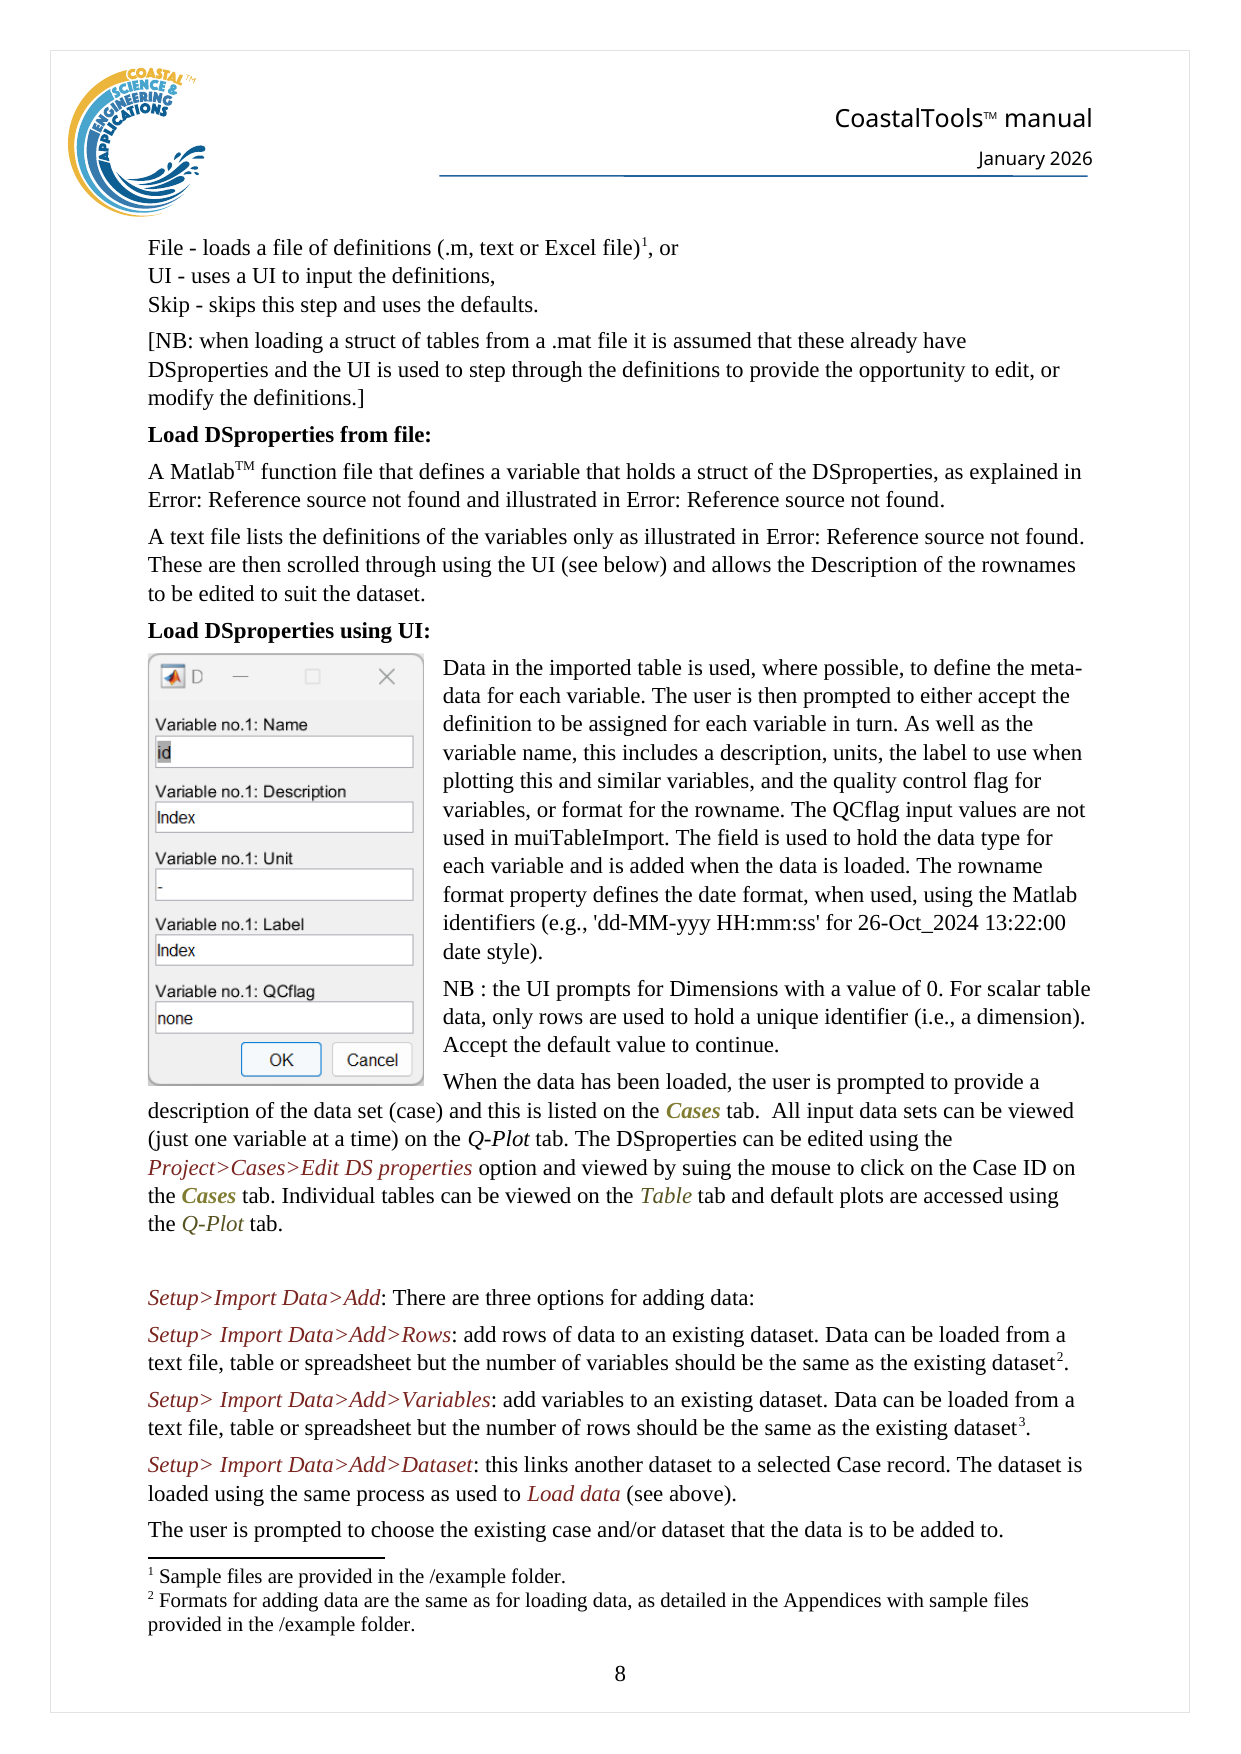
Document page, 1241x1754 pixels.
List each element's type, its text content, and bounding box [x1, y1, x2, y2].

text Load DSproperties using UI: [148, 617, 1093, 643]
text Setup> Import Data>Add>Rows: add rows of data to an existing dataset. Data can be loaded from a text file, table or spreadsheet but the number of variables should be the same as the existing dataset. [148, 1321, 1093, 1376]
picture [147, 653, 424, 1086]
text The user is prompted to choose the existing case and/or dataset that the data is to be added to. [148, 1516, 1093, 1543]
text Data in the imported table is used, where possible, to define the meta-data for each variable. The user is then prompted to either accept the definition to be assigned for each variable in turn. As well as the variable name, this includes a description, units, the label to use when plotting this and similar variables, and the quality control flag for variables, or format for the rowname. The QCflag input values are not used in muiTableImport. The field is used to hold the data type for each variable and is added when the data is loaded. The rowname format property defines the date format, when used, using the Matlab identifiers (e.g., 'dd-MM-yyy HH:mm:ss' for 26-Oct_2024 13:22:00 date style). [424, 653, 1093, 964]
text UI - uses a UI to input the definitions, [148, 262, 1093, 289]
text A text file lists the definitions of the variables only as illustrated in Appendix C – Sample DSProperties for data import. These are then scrolled through using the UI (see below) and allows the Description of the rownames to be edited to suit the dataset. [148, 523, 1093, 606]
text Skip - skips this step and uses the defaults. [148, 291, 1093, 317]
text File - loads a file of definitions (.m, text or Excel file), or [148, 234, 1093, 260]
text Load DSproperties from file: [148, 421, 1093, 447]
text Setup>Import Data>Add: There are three options for adding data: [148, 1284, 1093, 1310]
text A MatlabTM function file that defines a variable that holds a struct of the DSproperties, as explained in Appendix B - Data set properties (DSproperties) and illustrated in Appendix C – Sample DSProperties for data import. [148, 458, 1093, 513]
text Setup> Import Data>Add>Variables: add variables to an existing dataset. Data can be loaded from a text file, table or spreadsheet but the number of rows should be the same as the existing dataset3. [148, 1386, 1093, 1441]
text Setup> Import Data>Add>Dataset: this links another dataset to a selected Case record. The dataset is loaded using the same process as used to Load data (see above). [148, 1451, 1093, 1506]
text [NB: when loading a struct of tables from a .mat file it is assumed that these already have DSproperties and the UI is used to step through the definitions to provide the opportunity to edit, or modify the definitions.] [148, 327, 1093, 411]
text NB : the UI prompts for Dimensions with a value of 0. For scalar table data, only rows are used to hold a unique identifier (i.e., a dimension). Accept the default value to continue. [424, 975, 1093, 1058]
text When the data has been loaded, the user is prompted to provide a description of the data set (case) and this is listed on the Cases tab. All input data sets can be viewed (just one variable at a time) on the Q-Plot tab. The DSproperties can be edited using the Project>Cases>Edit DS properties option and viewed by suing the mouse to click on the Case ID on the Cases tab. Individual tables can be viewed on the Table tab and default plots are accessed using the Q-Plot tab. [148, 1068, 1093, 1237]
